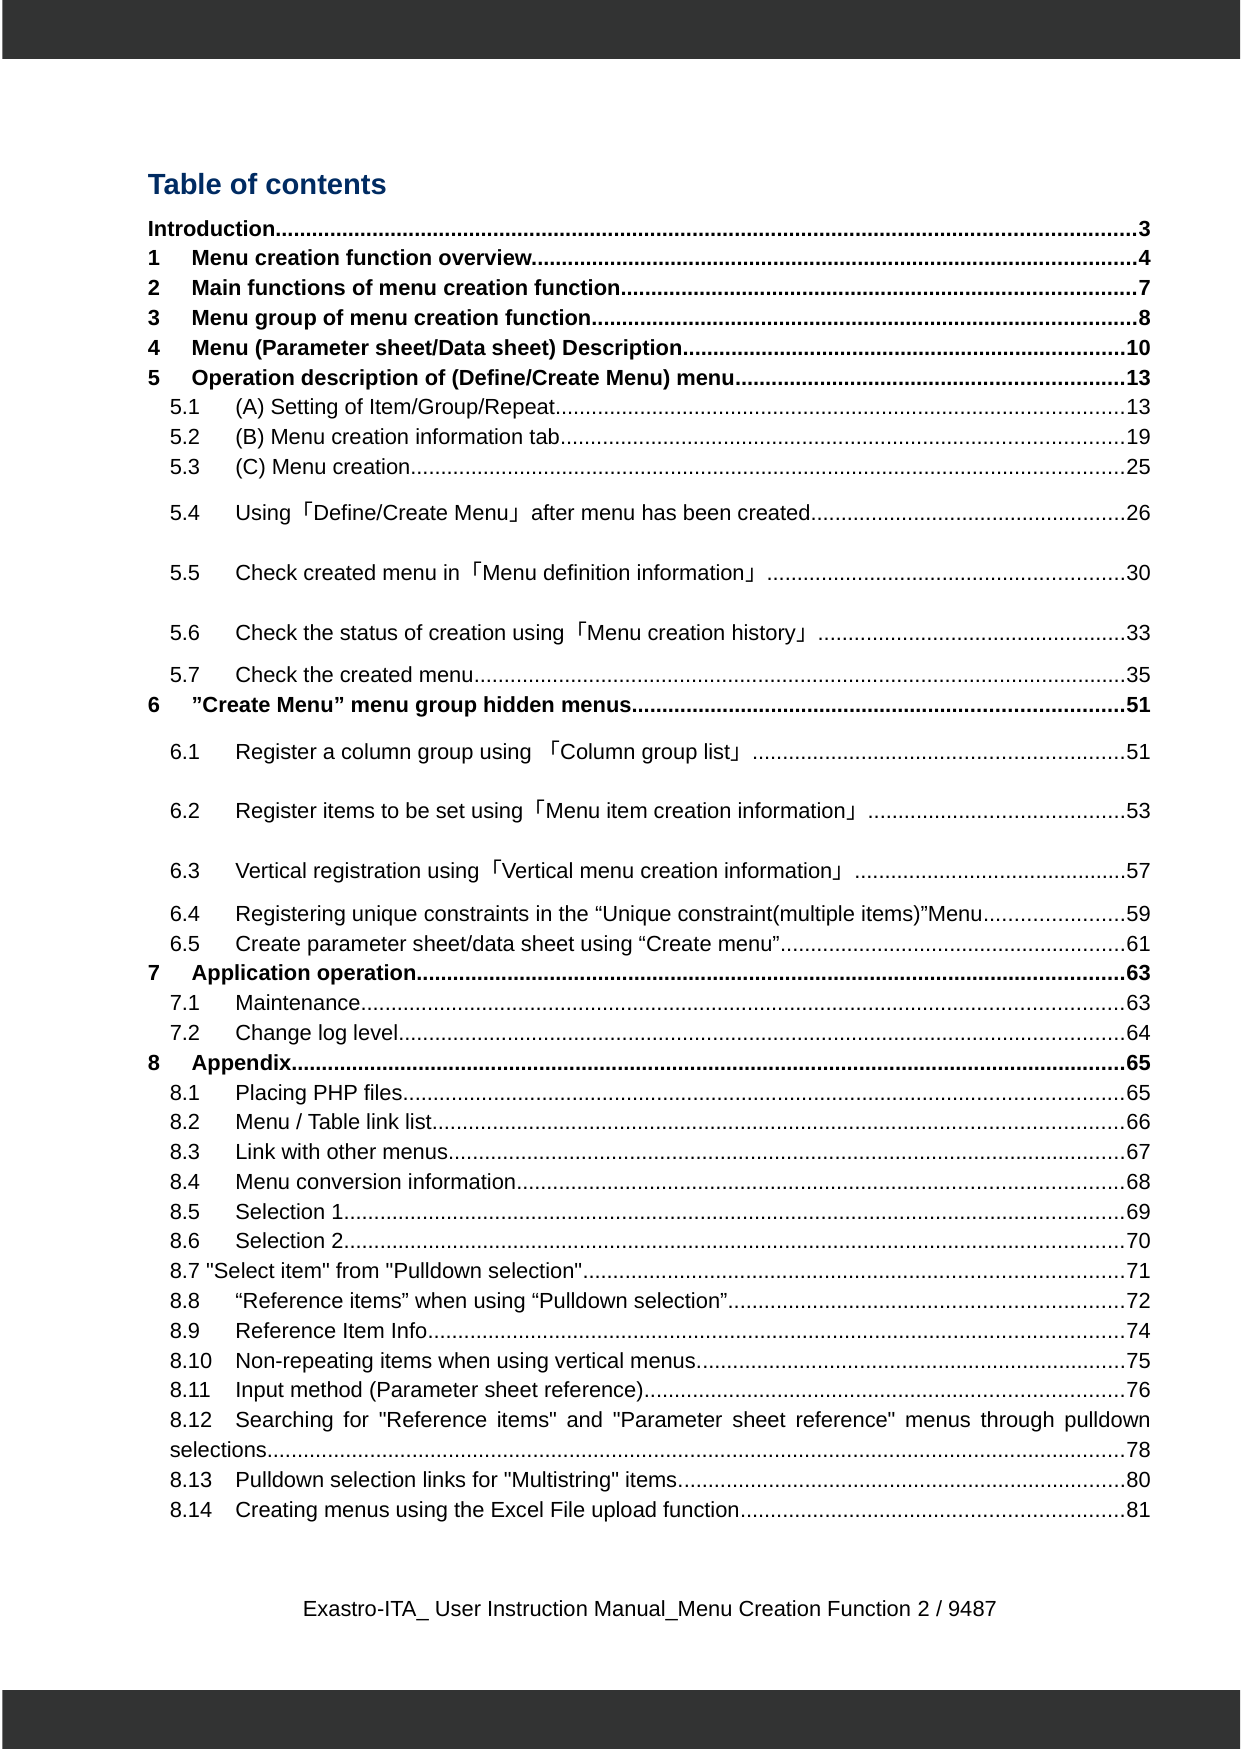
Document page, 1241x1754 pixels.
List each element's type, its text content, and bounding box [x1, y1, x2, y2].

text Table of contents [148, 154, 1152, 213]
text 8.9 Reference Item Info 74 [169, 1316, 1152, 1345]
text 5.3 (C) Menu creation 25 [169, 452, 1152, 481]
text 8.3 Link with other menus 67 [169, 1137, 1152, 1167]
text 2 Main functions of menu creation function 7 [148, 273, 1152, 303]
text Introduction 3 [148, 213, 1152, 243]
text 3 Menu group of menu creation function 8 [148, 303, 1152, 332]
text 6.5 Create parameter sheet/data sheet using “Create menu” 61 [169, 928, 1152, 958]
text 5.4 Using「Define/Create Menu」after menu has been created 26 [169, 481, 1152, 541]
text 5.2 (B) Menu creation information tab 19 [169, 422, 1152, 452]
text 1 Menu creation function overview. 4 [148, 243, 1152, 273]
text 4 Menu (Parameter sheet/Data sheet) Description 10 [148, 332, 1152, 362]
text 8.7 "Select item" from "Pulldown selection" 71 [169, 1256, 1152, 1286]
text 8.13 Pulldown selection links for "Multistring" items. 80 [169, 1464, 1152, 1494]
text 6.2 Register items to be set using「Menu item creation information」 53 [169, 779, 1152, 839]
text 5.7 Check the created menu 35 [169, 660, 1152, 690]
text 8.10 Non-repeating items when using vertical menus. 75 [169, 1345, 1152, 1375]
text 5.6 Check the status of creation using「Menu creation history」 33 [169, 601, 1152, 660]
text 6.3 Vertical registration using「Vertical menu creation information」 57 [169, 839, 1152, 898]
text 8 Appendix 65 [148, 1047, 1152, 1077]
text 6.1 Register a column group using 「Column group list」 51 [169, 720, 1152, 779]
text 7 Application operation 63 [148, 958, 1152, 988]
text 8.1 Placing PHP files 65 [169, 1077, 1152, 1107]
text 8.2 Menu / Table link list 66 [169, 1107, 1152, 1137]
text 5 Operation description of (Define/Create Menu) menu 13 [148, 362, 1152, 392]
text 7.1 Maintenance 63 [169, 988, 1152, 1018]
text 5.1 (A) Setting of Item/Group/Repeat 13 [169, 392, 1152, 422]
picture [2, 1690, 1241, 1749]
text 5.5 Check created menu in「Menu definition information」 30 [169, 541, 1152, 601]
text 6 ”Create Menu” menu group hidden menus 51 [148, 690, 1152, 720]
text 8.4 Menu conversion information 68 [169, 1167, 1152, 1196]
text 8.12 Searching for "Reference items" and "Parameter sheet reference" menus through pulldown selections. 78 [169, 1405, 1152, 1464]
text 8.11 Input method (Parameter sheet reference) 76 [169, 1375, 1152, 1405]
text 8.5 Selection 1 69 [169, 1196, 1152, 1226]
text 8.14 Creating menus using the Excel File upload function 81 [169, 1494, 1152, 1524]
text 7.2 Change log level 64 [169, 1018, 1152, 1047]
text 6.4 Registering unique constraints in the “Unique constraint(multiple items)”Menu 59 [169, 898, 1152, 928]
text 8.6 Selection 2 70 [169, 1226, 1152, 1256]
picture [2, 0, 1241, 59]
text 8.8 “Reference items” when using “Pulldown selection” 72 [169, 1286, 1152, 1316]
